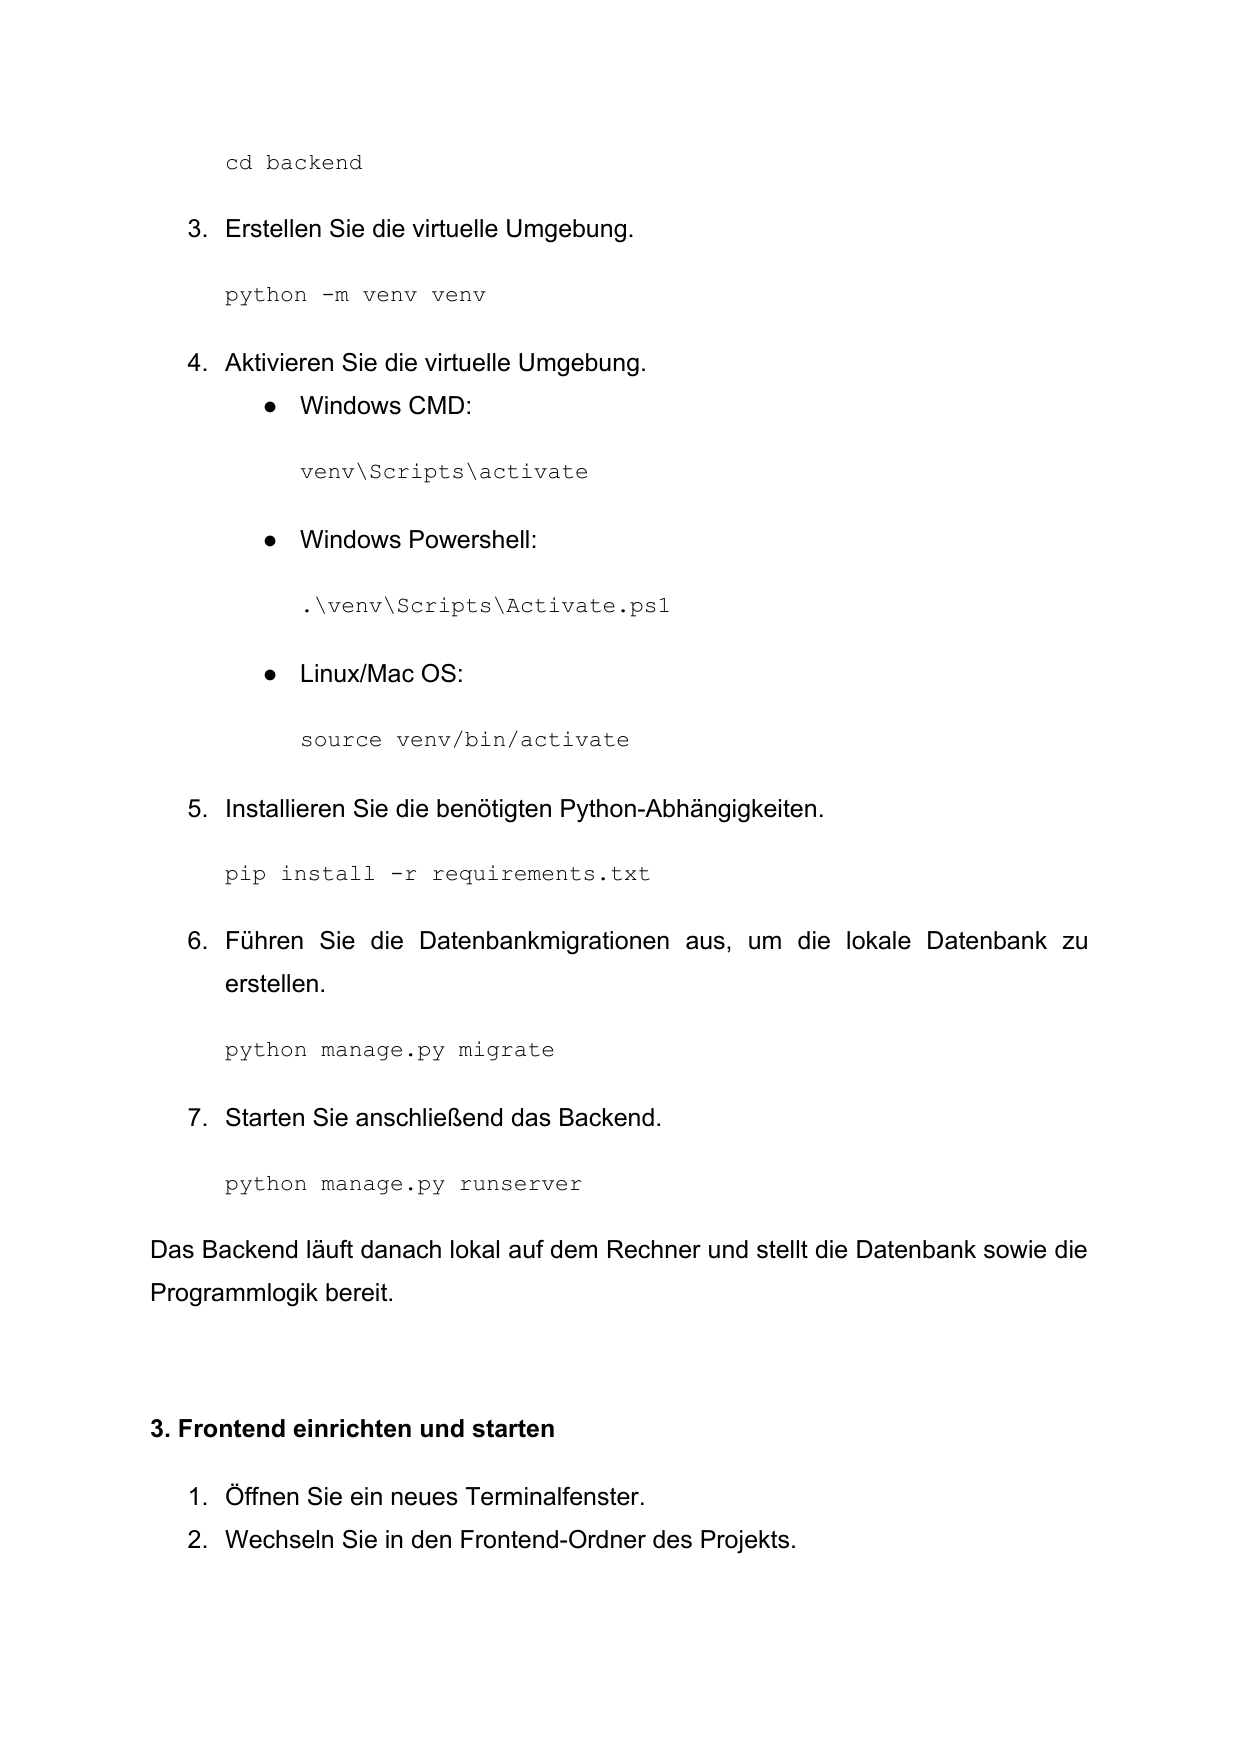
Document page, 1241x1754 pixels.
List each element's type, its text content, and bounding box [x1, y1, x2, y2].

list Führen Sie die Datenbankmigrationen aus, um die lokale Datenbank zu erstellen. [187, 926, 1090, 997]
text python -m venv venv [150, 282, 1090, 308]
list Wechseln Sie in den Frontend-Ordner des Projekts. [187, 1526, 1090, 1554]
text source venv/bin/activate [150, 728, 1090, 753]
text pip install -r requirements.txt [150, 862, 1090, 888]
list Linux/Mac OS: [262, 659, 1090, 688]
list Öffnen Sie ein neues Terminalfenster. [187, 1482, 1090, 1511]
text 3. Frontend einrichten und starten [150, 1414, 1090, 1443]
text Das Backend läuft danach lokal auf dem Rechner und stellt die Datenbank sowie die Programmlogik bereit. [150, 1235, 1090, 1307]
list Erstellen Sie die virtuelle Umgebung. [187, 214, 1090, 243]
list Installieren Sie die benötigten Python-Abhängigkeiten. [187, 794, 1090, 822]
text venv\Scripts\activate [150, 459, 1090, 485]
list Windows CMD: [262, 391, 1090, 420]
text cd backend [150, 150, 1090, 176]
text python manage.py runserver [150, 1171, 1090, 1197]
text python manage.py migrate [150, 1037, 1090, 1063]
list Starten Sie anschließend das Backend. [187, 1103, 1090, 1132]
list Aktivieren Sie die virtuelle Umgebung. [187, 348, 1090, 377]
text .\venv\Scripts\Activate.ps1 [150, 593, 1090, 619]
list Windows Powershell: [262, 525, 1090, 554]
